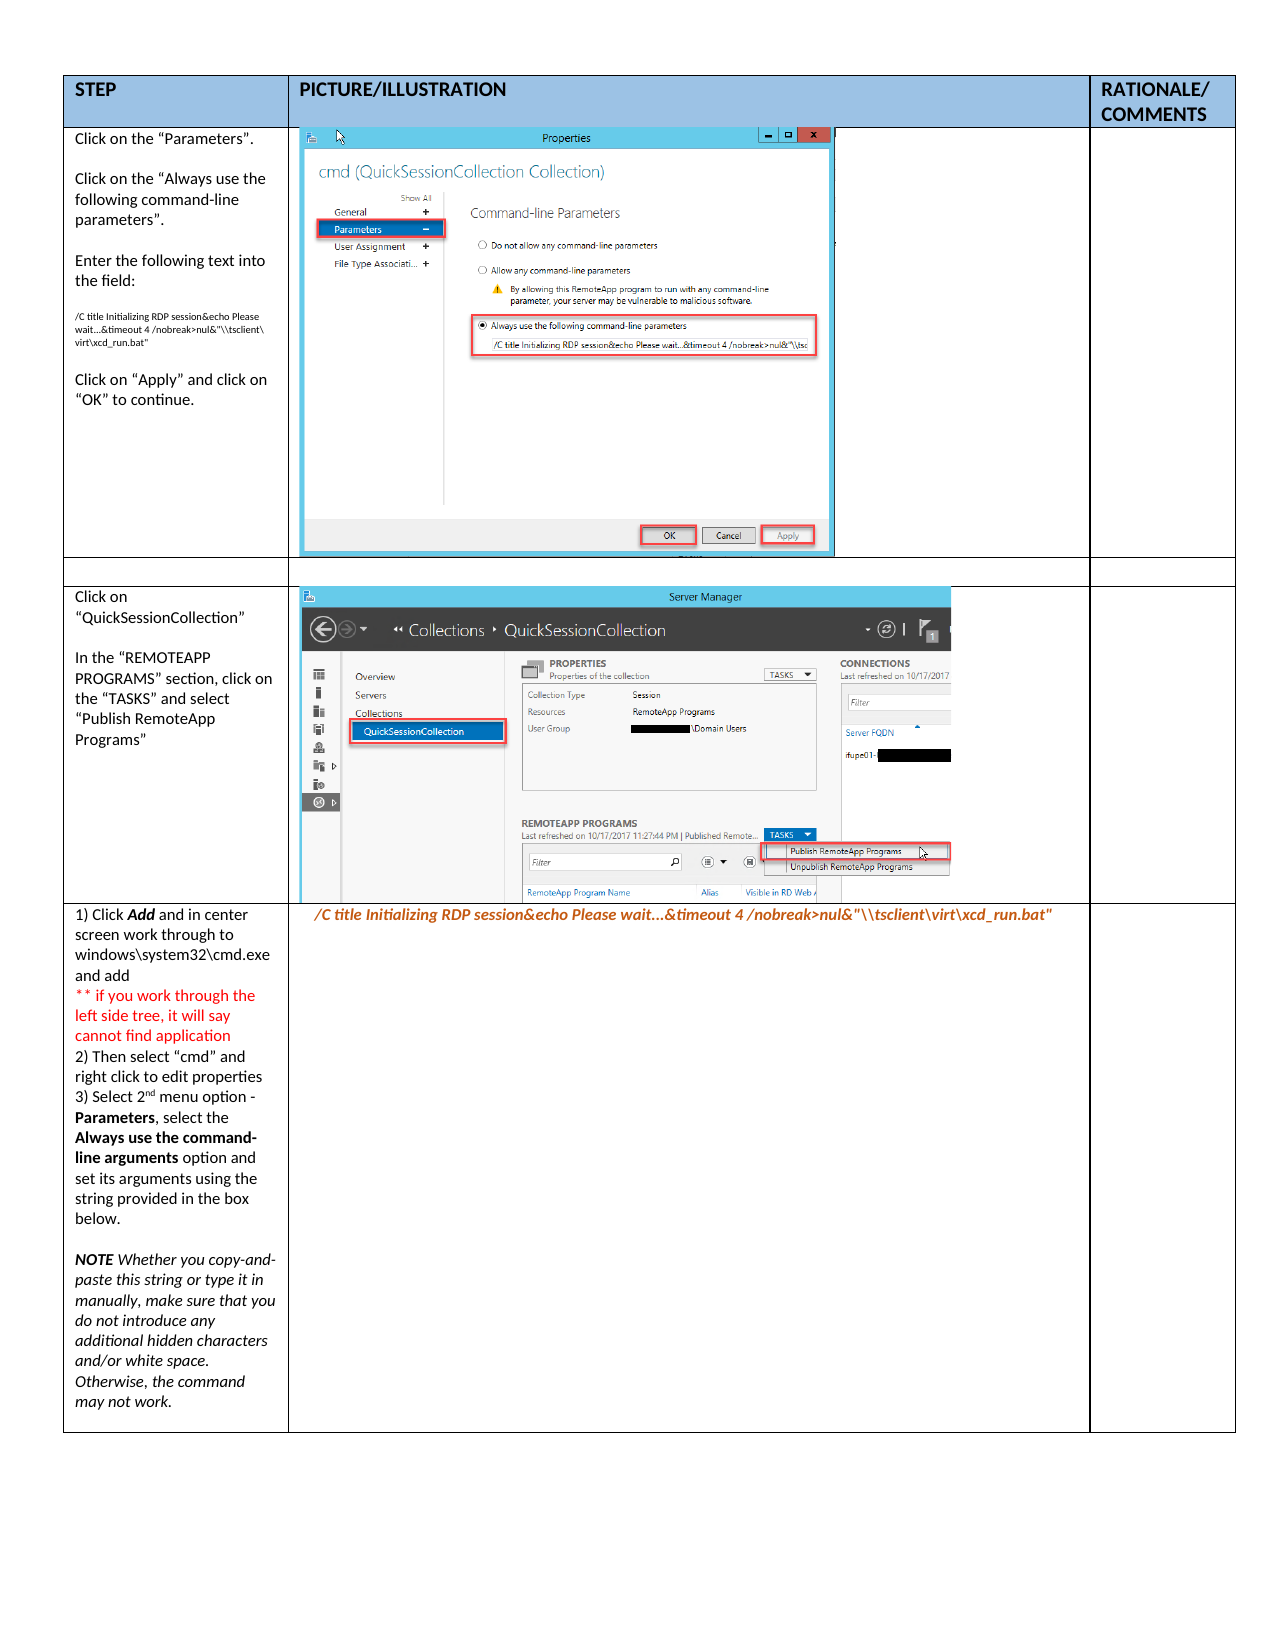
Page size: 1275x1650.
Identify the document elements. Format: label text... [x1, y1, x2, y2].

table_cell [1091, 587, 1235, 903]
table_cell 1) Click Add and in center screen work through to windows\system32\cmd.exe and add ** if you work through the left side tree, it will say cannot find application 2) Then select “cmd” and right click to edit properties 3) Select 2nd menu option - Parameters, select the Always use the command-line arguments option and set its arguments using the string provided in the box below. NOTE Whether you copy-and-paste this string or type it in manually, make sure that you do not introduce any additional hidden characters and/or white space. Otherwise, the command may not work. [64, 904, 288, 1432]
table_header RATIONALE/ COMMENTS [1091, 76, 1235, 127]
table_cell [1091, 128, 1235, 557]
table_cell [64, 558, 288, 586]
table_cell /C title Initializing RDP session&echo Please wait...&timeout 4 /nobreak>nul&"\\tsclient\virt\xcd_run.bat" [289, 904, 1089, 1432]
table_cell [1091, 904, 1235, 1432]
picture [299, 127, 836, 557]
table_cell [289, 558, 1089, 586]
table_cell [289, 128, 299, 557]
table_cell [289, 587, 299, 903]
table_header STEP [64, 76, 288, 127]
table_cell Click on the “Parameters”. Click on the “Always use the following command-line parameters”. Enter the following text into the field: /C title Initializing RDP session&echo Please wait...&timeout 4 /nobreak>nul&"\\tsclient\virt\xcd_run.bat" Click on “Apply” and click on “OK” to continue. [64, 128, 288, 557]
table_cell Click on “QuickSessionCollection” In the “REMOTEAPP PROGRAMS” section, click on the “TASKS” and select “Publish RemoteApp Programs” [64, 587, 288, 903]
table_cell [836, 128, 1089, 557]
table_header PICTURE/ILLUSTRATION [289, 76, 1089, 127]
picture [299, 586, 952, 903]
table_cell [1091, 558, 1235, 586]
table_cell [952, 587, 1089, 903]
